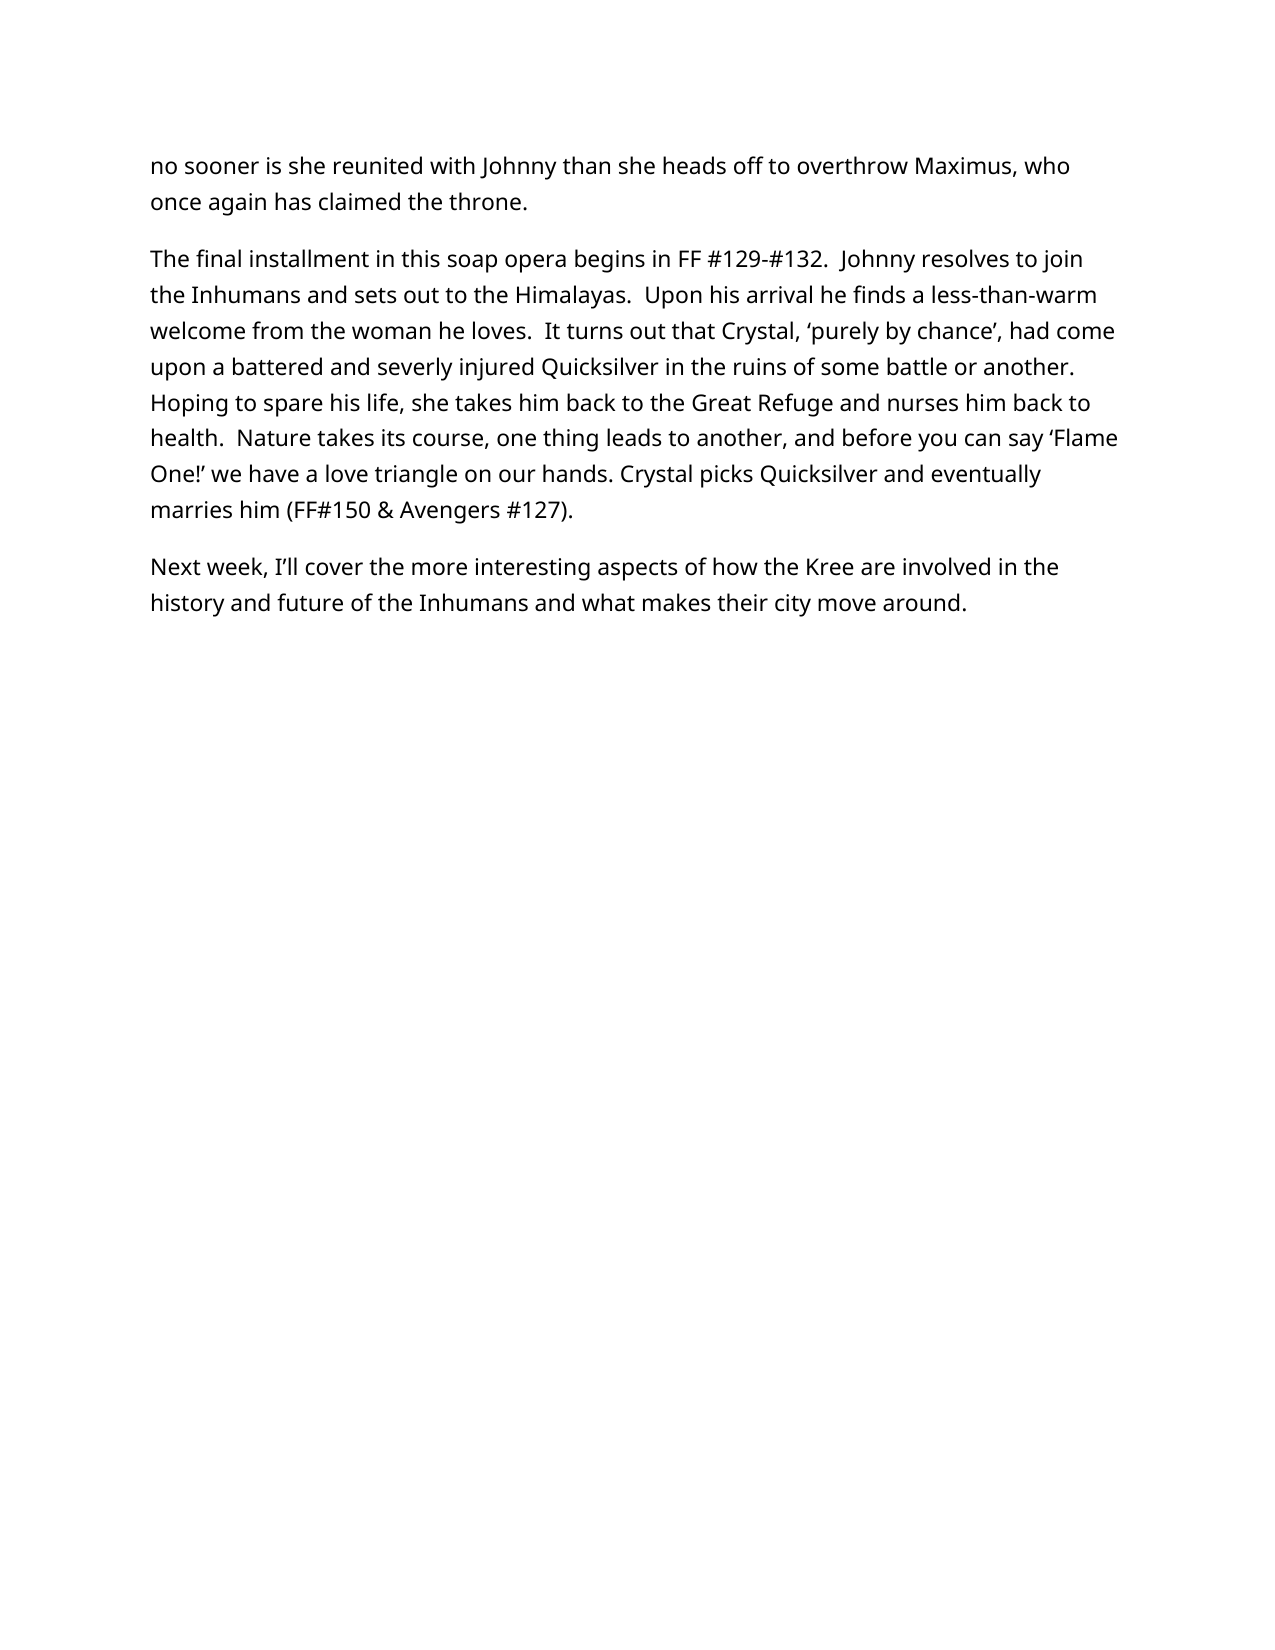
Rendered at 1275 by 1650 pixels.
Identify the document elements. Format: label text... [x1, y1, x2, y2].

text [150, 150, 1125, 217]
text The final installment in this soap opera begins in FF #129-#132. Johnny resolves to join the Inhumans and sets out to the Himalayas. Upon his arrival he finds a less-than-warm welcome from the woman he loves. It turns out that Crystal, ‘purely by chance’, had come upon a battered and severly injured Quicksilver in the ruins of some battle or another. Hoping to spare his life, she takes him back to the Great Refuge and nurses him back to health. Nature takes its course, one thing leads to another, and before you can say ‘Flame One!’ we have a love triangle on our hands. Crystal picks Quicksilver and eventually marries him (FF#150 & Avengers #127). [150, 243, 1125, 526]
text Next week, I’ll cover the more interesting aspects of how the Kree are involved in the history and future of the Inhumans and what makes their city move around. [150, 551, 1125, 618]
